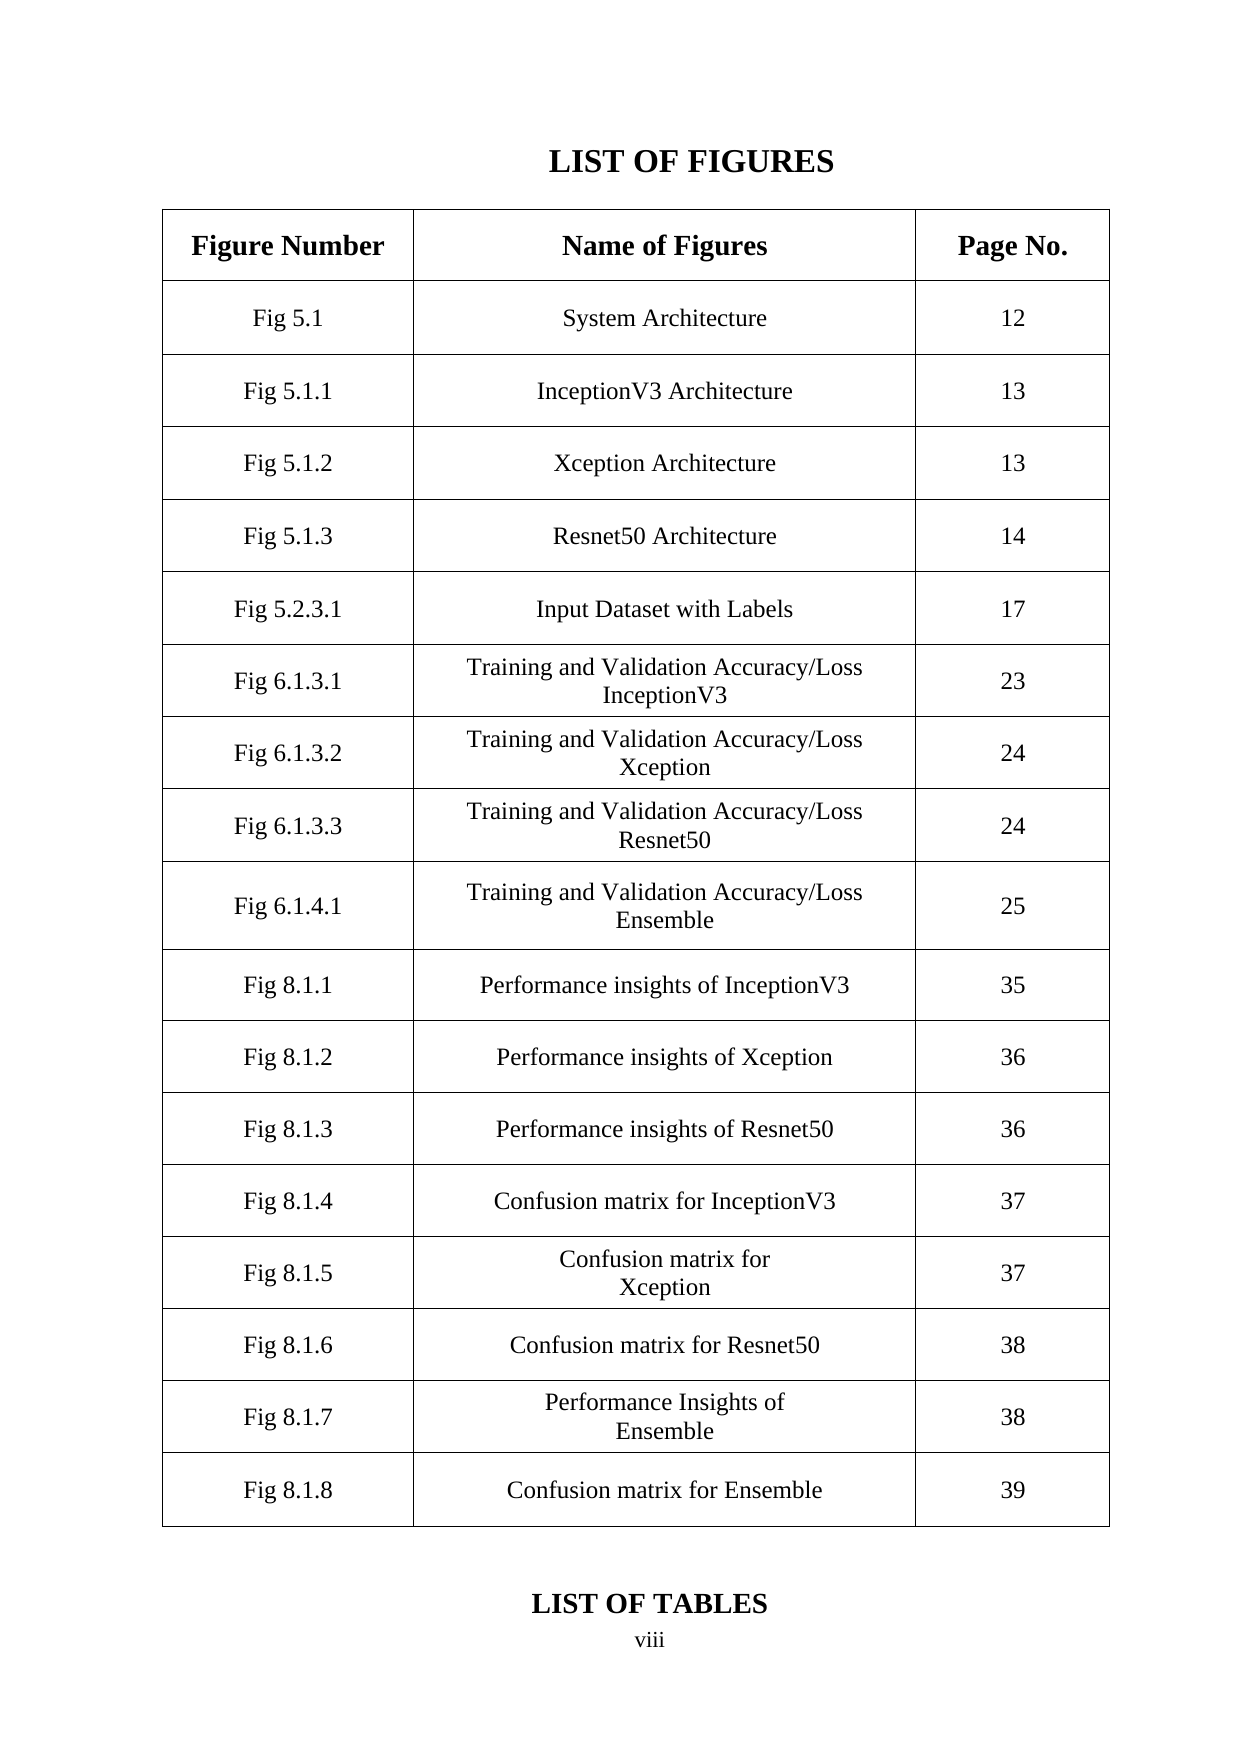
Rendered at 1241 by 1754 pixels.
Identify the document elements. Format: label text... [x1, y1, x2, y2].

table_cell Fig 8.1.1 [163, 950, 413, 1020]
table_cell Performance insights of InceptionV3 [414, 950, 915, 1020]
table_cell Resnet50 Architecture [414, 500, 915, 571]
table_cell Fig 6.1.3.2 [163, 717, 413, 788]
table_cell 14 [916, 500, 1109, 571]
table_cell Performance Insights of Ensemble [414, 1381, 915, 1452]
table_header Figure Number [163, 210, 413, 280]
table_cell 13 [916, 427, 1109, 499]
table_cell 13 [916, 355, 1109, 426]
table_cell System Architecture [414, 281, 915, 354]
table_cell 36 [916, 1021, 1109, 1092]
table_cell 37 [916, 1165, 1109, 1236]
table_cell InceptionV3 Architecture [414, 355, 915, 426]
table_cell Confusion matrix for Ensemble [414, 1453, 915, 1526]
table_cell Training and Validation Accuracy/Loss Ensemble [414, 862, 915, 948]
table_cell Confusion matrix for InceptionV3 [414, 1165, 915, 1236]
table_cell 35 [916, 950, 1109, 1020]
table_cell Fig 5.1 [163, 281, 413, 354]
table_cell 23 [916, 645, 1109, 716]
table_cell Fig 8.1.2 [163, 1021, 413, 1092]
table_cell 24 [916, 789, 1109, 861]
table_cell 38 [916, 1309, 1109, 1380]
table_cell 36 [916, 1093, 1109, 1164]
table_cell Fig 5.2.3.1 [163, 572, 413, 644]
table_cell Fig 5.1.3 [163, 500, 413, 571]
table_cell 25 [916, 862, 1109, 948]
table_cell Fig 5.1.2 [163, 427, 413, 499]
table_cell Fig 8.1.8 [163, 1453, 413, 1526]
table_header Name of Figures [414, 210, 915, 280]
table_cell 37 [916, 1237, 1109, 1308]
table_cell 24 [916, 717, 1109, 788]
table_cell Training and Validation Accuracy/Loss Xception [414, 717, 915, 788]
table_cell 17 [916, 572, 1109, 644]
table_cell Fig 6.1.3.3 [163, 789, 413, 861]
table_cell Fig 8.1.3 [163, 1093, 413, 1164]
table_cell Fig 8.1.5 [163, 1237, 413, 1308]
table_cell Performance insights of Resnet50 [414, 1093, 915, 1164]
table_cell Training and Validation Accuracy/Loss InceptionV3 [414, 645, 915, 716]
table_cell Fig 6.1.4.1 [163, 862, 413, 948]
table_header Page No. [916, 210, 1109, 280]
table_cell Confusion matrix for Xception [414, 1237, 915, 1308]
table_cell Fig 6.1.3.1 [163, 645, 413, 716]
table_cell Performance insights of Xception [414, 1021, 915, 1092]
text LIST OF TABLES [148, 1587, 1152, 1620]
table_cell Training and Validation Accuracy/Loss Resnet50 [414, 789, 915, 861]
table_cell Fig 8.1.4 [163, 1165, 413, 1236]
table_cell 12 [916, 281, 1109, 354]
table_cell 38 [916, 1381, 1109, 1452]
table_cell Xception Architecture [414, 427, 915, 499]
subtitle LIST OF FIGURES [231, 141, 1152, 180]
table_cell Confusion matrix for Resnet50 [414, 1309, 915, 1380]
table_cell Fig 8.1.6 [163, 1309, 413, 1380]
table_cell 39 [916, 1453, 1109, 1526]
table_cell Fig 8.1.7 [163, 1381, 413, 1452]
table_cell Input Dataset with Labels [414, 572, 915, 644]
table_cell Fig 5.1.1 [163, 355, 413, 426]
